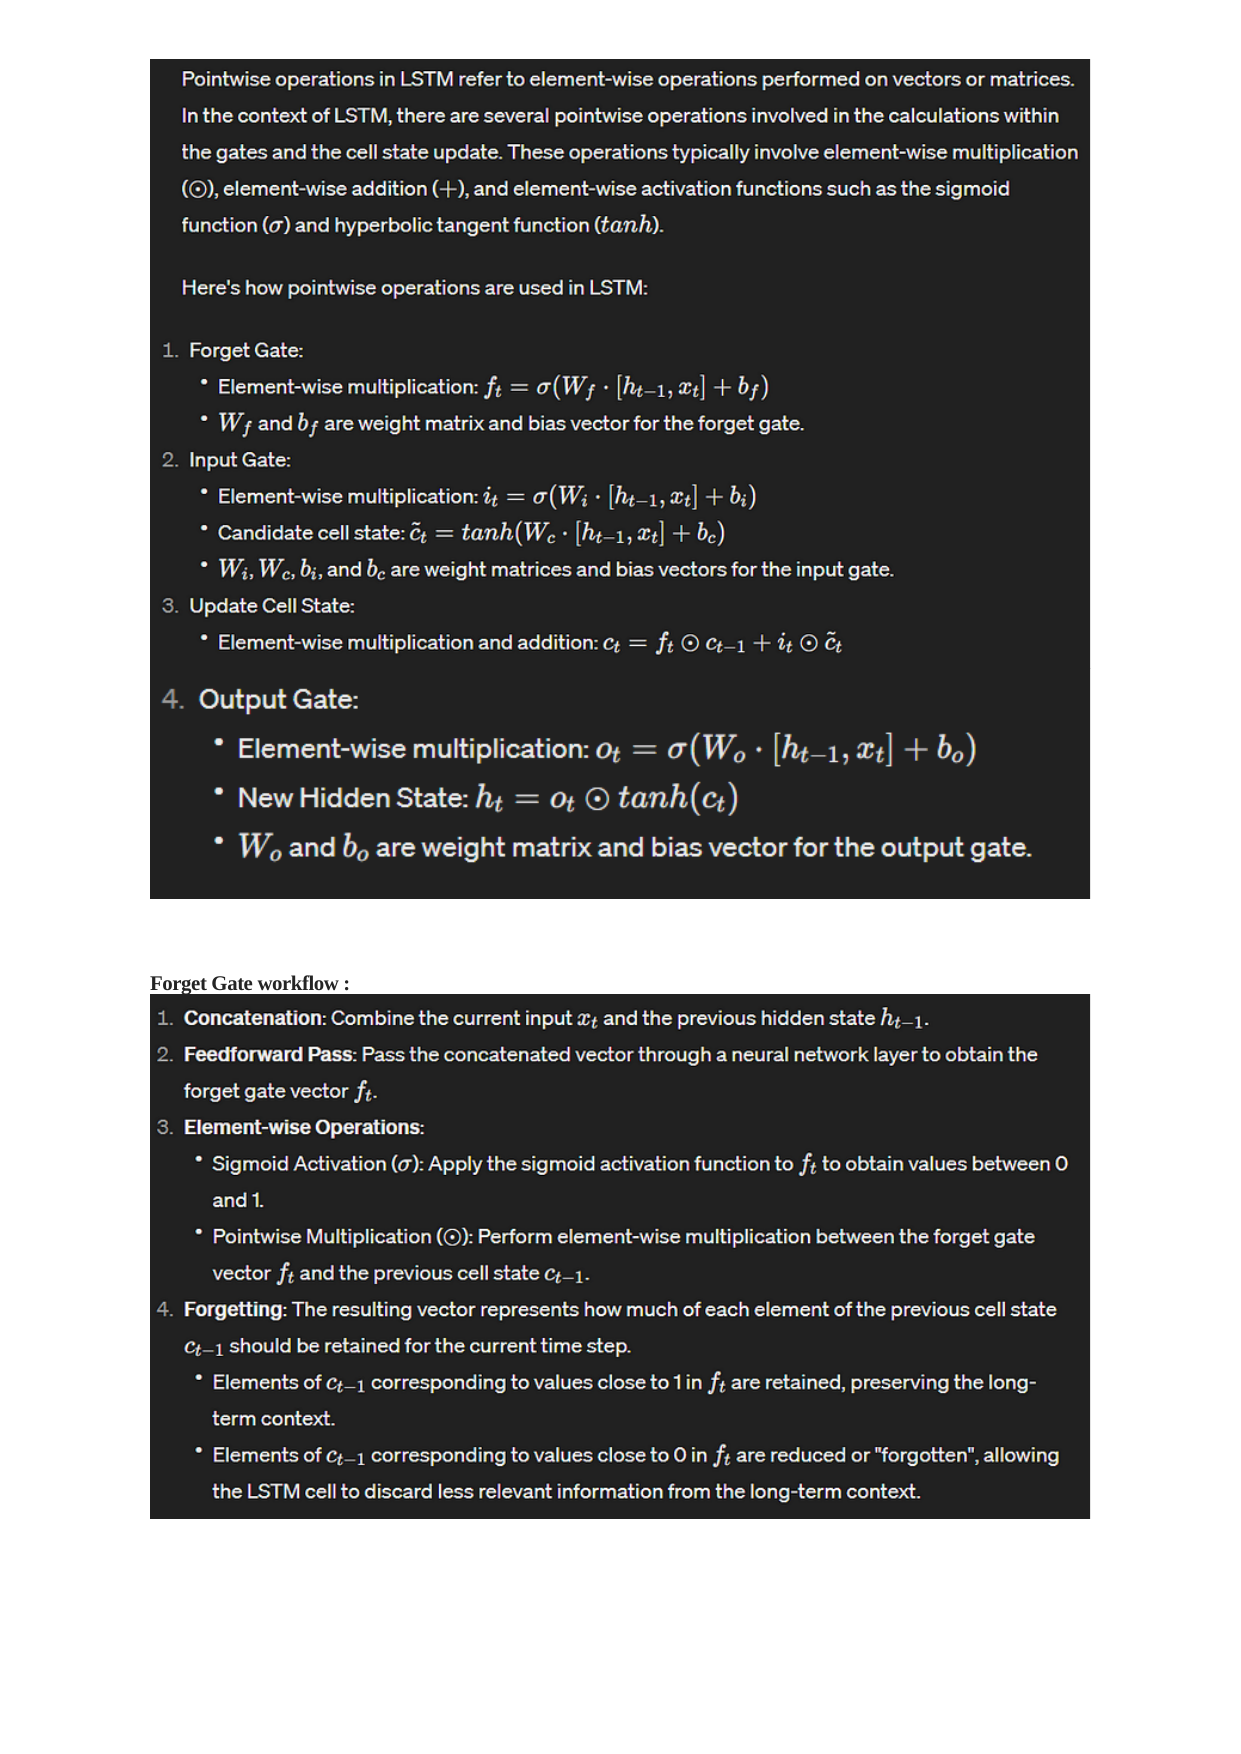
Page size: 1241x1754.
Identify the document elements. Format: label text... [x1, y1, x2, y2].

text Forget Gate workflow : [150, 948, 1090, 994]
picture [150, 59, 1091, 899]
picture [150, 994, 1091, 1519]
